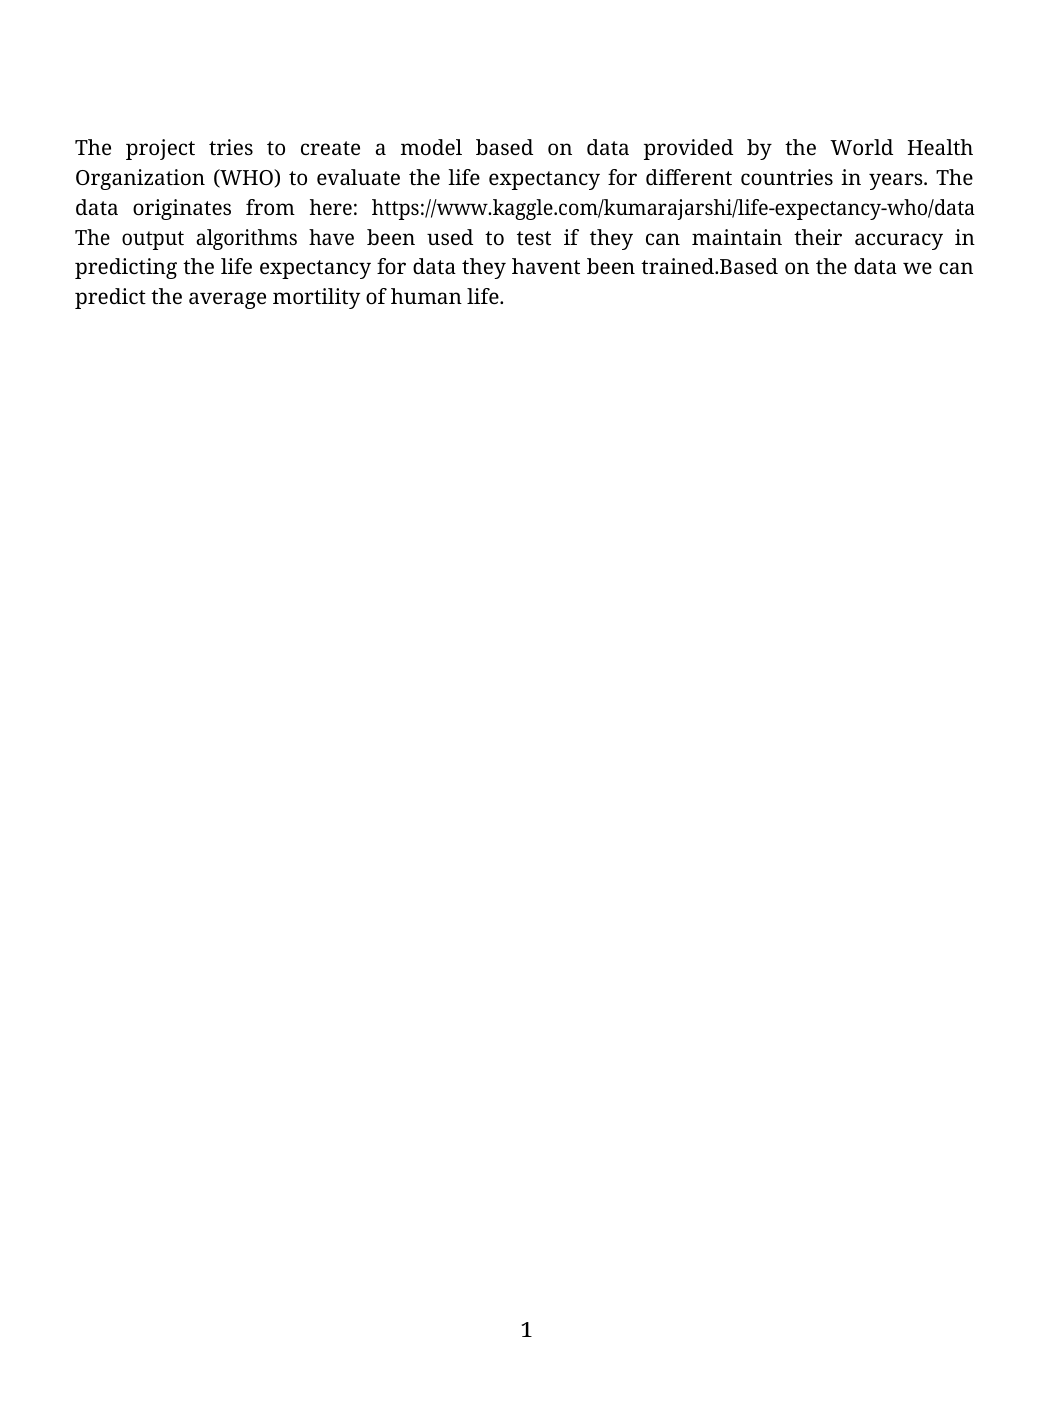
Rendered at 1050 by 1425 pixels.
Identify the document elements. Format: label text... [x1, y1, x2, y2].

text The project tries to create a model based on data provided by the World Health Organization (WHO) to evaluate the life expectancy for different countries in years. The data originates from here: https://www.kaggle.com/kumarajarshi/life-expectancy-who/data The output algorithms have been used to test if they can maintain their accuracy in predicting the life expectancy for data they havent been trained.Based on the data we can predict the average mortility of human life. [75, 133, 975, 311]
